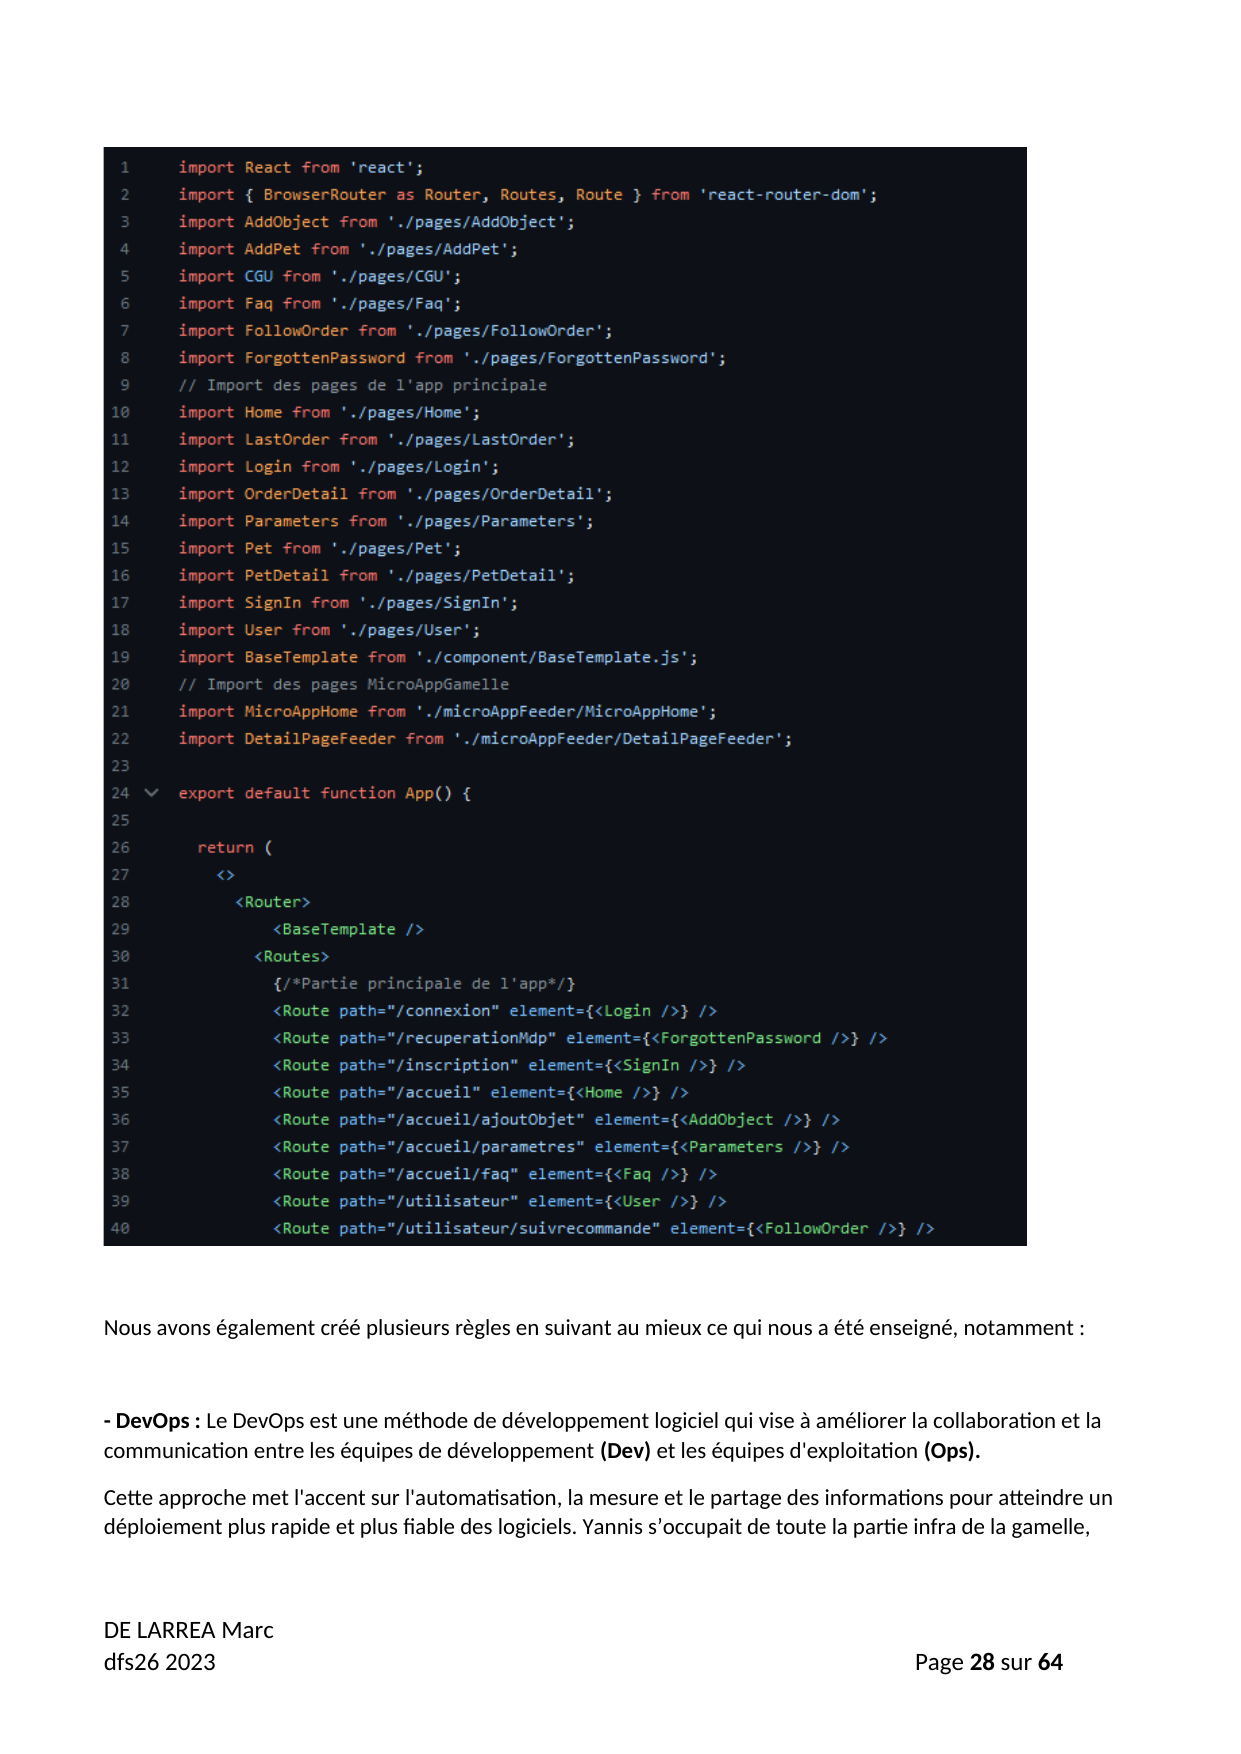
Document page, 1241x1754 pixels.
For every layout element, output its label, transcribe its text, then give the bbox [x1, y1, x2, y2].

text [103, 1483, 1122, 1540]
picture [103, 147, 1027, 1246]
text - DevOps : Le DevOps est une méthode de développement logiciel qui vise à améliorer la collaboration et la communication entre les équipes de développement (Dev) et les équipes d'exploitation (Ops). [103, 1407, 1122, 1464]
text Nous avons également créé plusieurs règles en suivant au mieux ce qui nous a été enseigné, notamment : [103, 1313, 1122, 1341]
